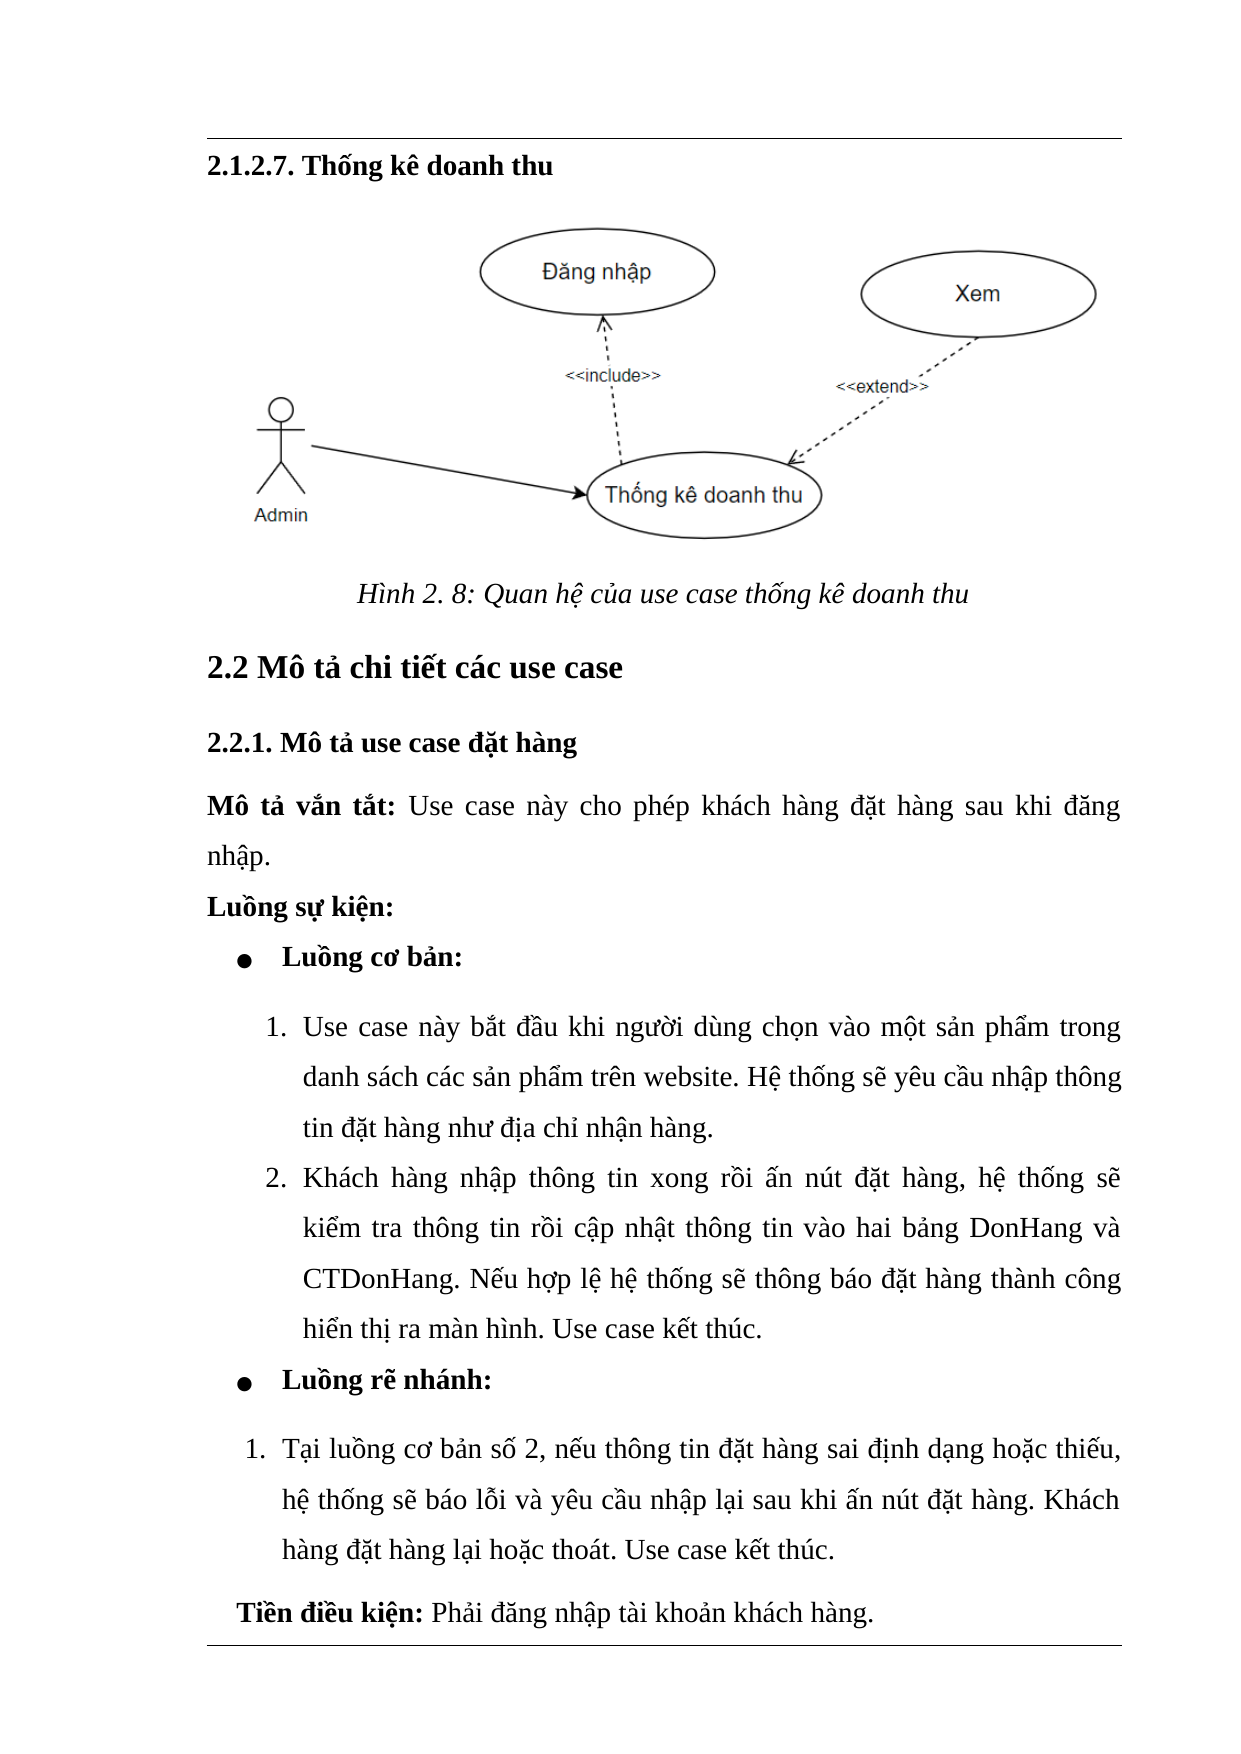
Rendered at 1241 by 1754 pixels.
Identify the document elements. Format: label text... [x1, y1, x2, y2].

list Use case này bắt đầu khi người dùng chọn vào một sản phẩm trong danh sách các sản phẩm trên website. Hệ thống sẽ yêu cầu nhập thông tin đặt hàng như địa chỉ nhận hàng. [265, 1009, 1122, 1143]
subtitle 2.1.2.7. Thống kê doanh thu [207, 148, 1122, 181]
subtitle 2.2 Mô tả chi tiết các use case [207, 647, 1122, 685]
text Mô tả vắn tắt: Use case này cho phép khách hàng đặt hàng sau khi đăng nhập. [207, 788, 1122, 872]
list Tại luồng cơ bản số 2, nếu thông tin đặt hàng sai định dạng hoặc thiếu, hệ thống sẽ báo lỗi và yêu cầu nhập lại sau khi ấn nút đặt hàng. Khách hàng đặt hàng lại hoặc thoát. Use case kết thúc. [244, 1431, 1122, 1566]
text Tiền điều kiện: Phải đăng nhập tài khoản khách hàng. [236, 1595, 1122, 1628]
text Hình 2. 8: Quan hệ của use case thống kê doanh thu [207, 576, 1122, 609]
subtitle 2.2.1. Mô tả use case đặt hàng [207, 725, 1122, 759]
picture [206, 210, 1123, 561]
list Luồng cơ bản: [236, 939, 1122, 977]
text Luồng sự kiện: [207, 889, 1122, 922]
list Khách hàng nhập thông tin xong rồi ấn nút đặt hàng, hệ thống sẽ kiểm tra thông tin rồi cập nhật thông tin vào hai bảng DonHang và CTDonHang. Nếu hợp lệ hệ thống sẽ thông báo đặt hàng thành công hiển thị ra màn hình. Use case kết thúc. [265, 1160, 1122, 1344]
list Luồng rẽ nhánh: [236, 1361, 1122, 1400]
